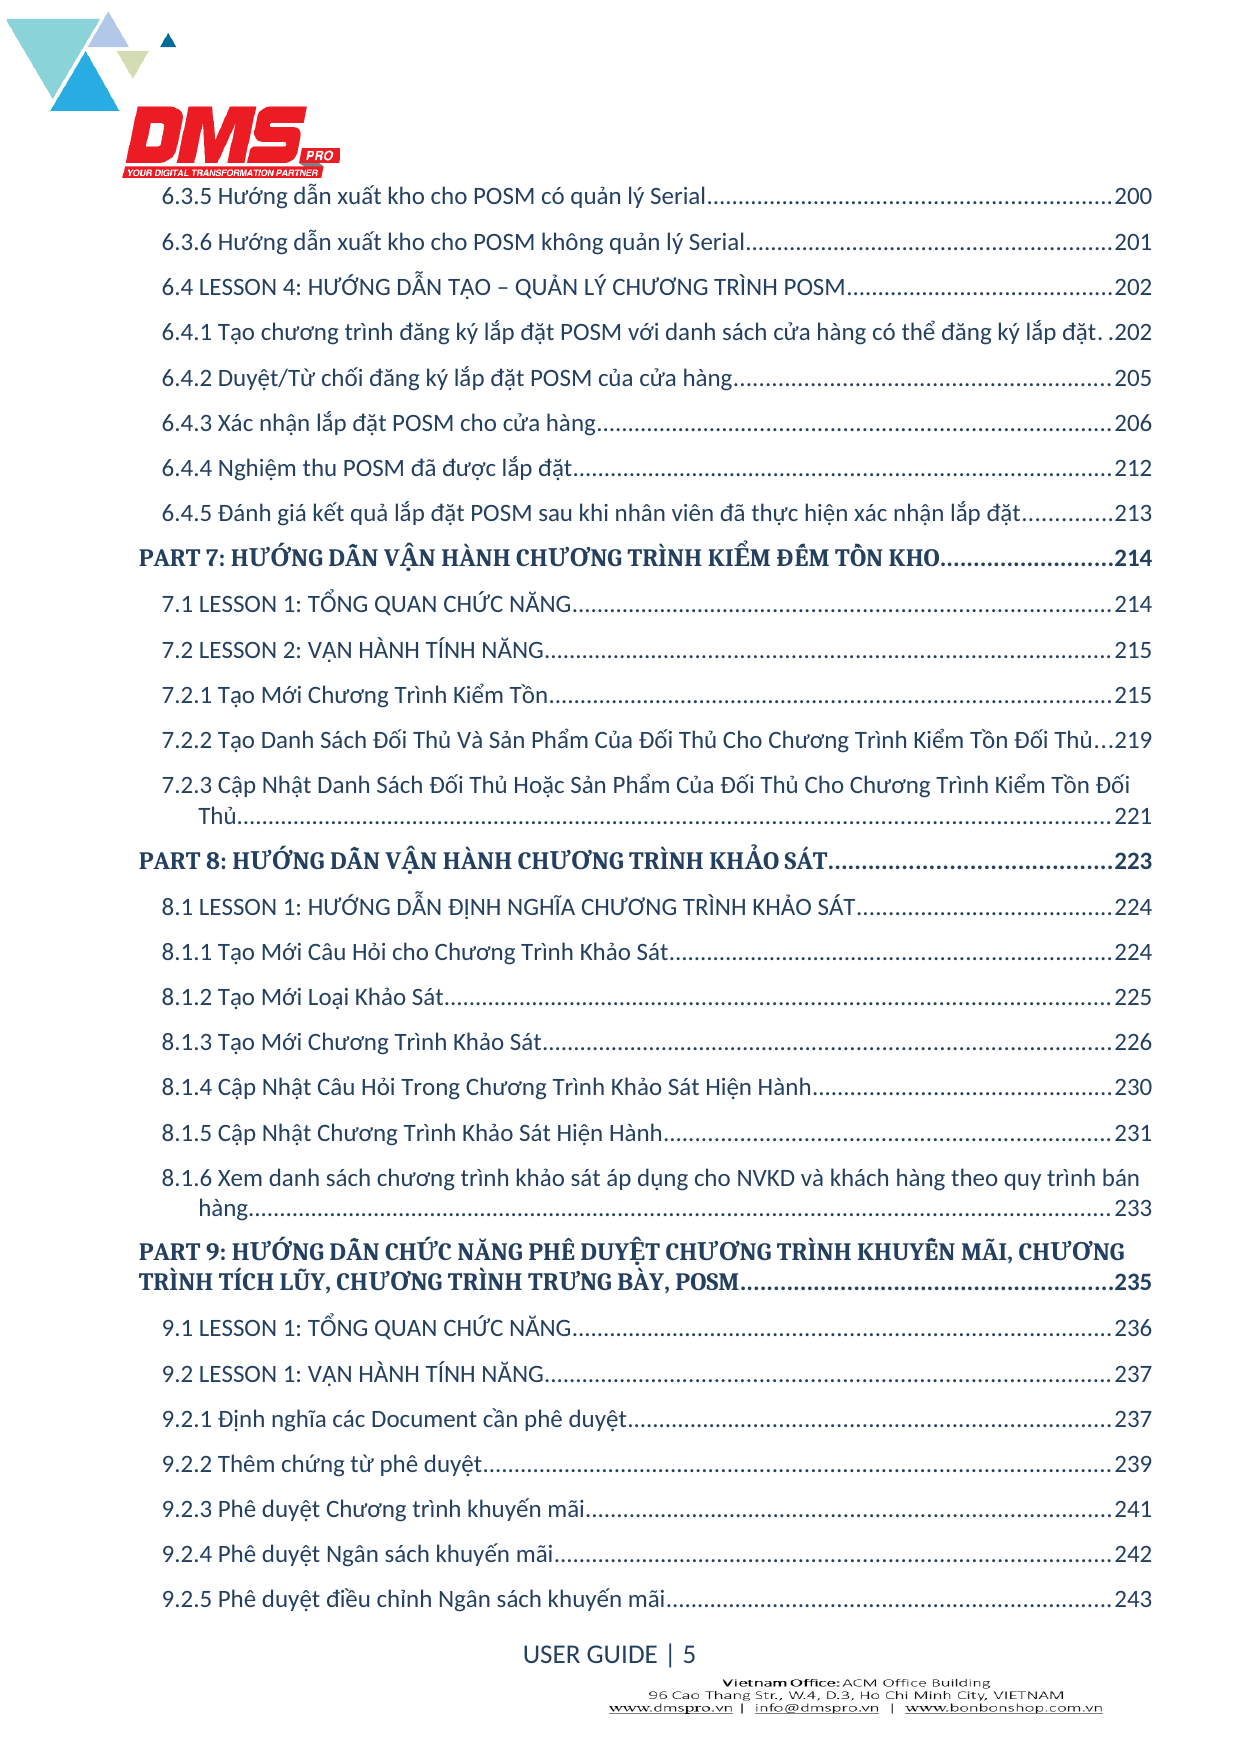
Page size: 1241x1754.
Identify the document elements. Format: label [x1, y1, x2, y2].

picture [5, 11, 340, 177]
